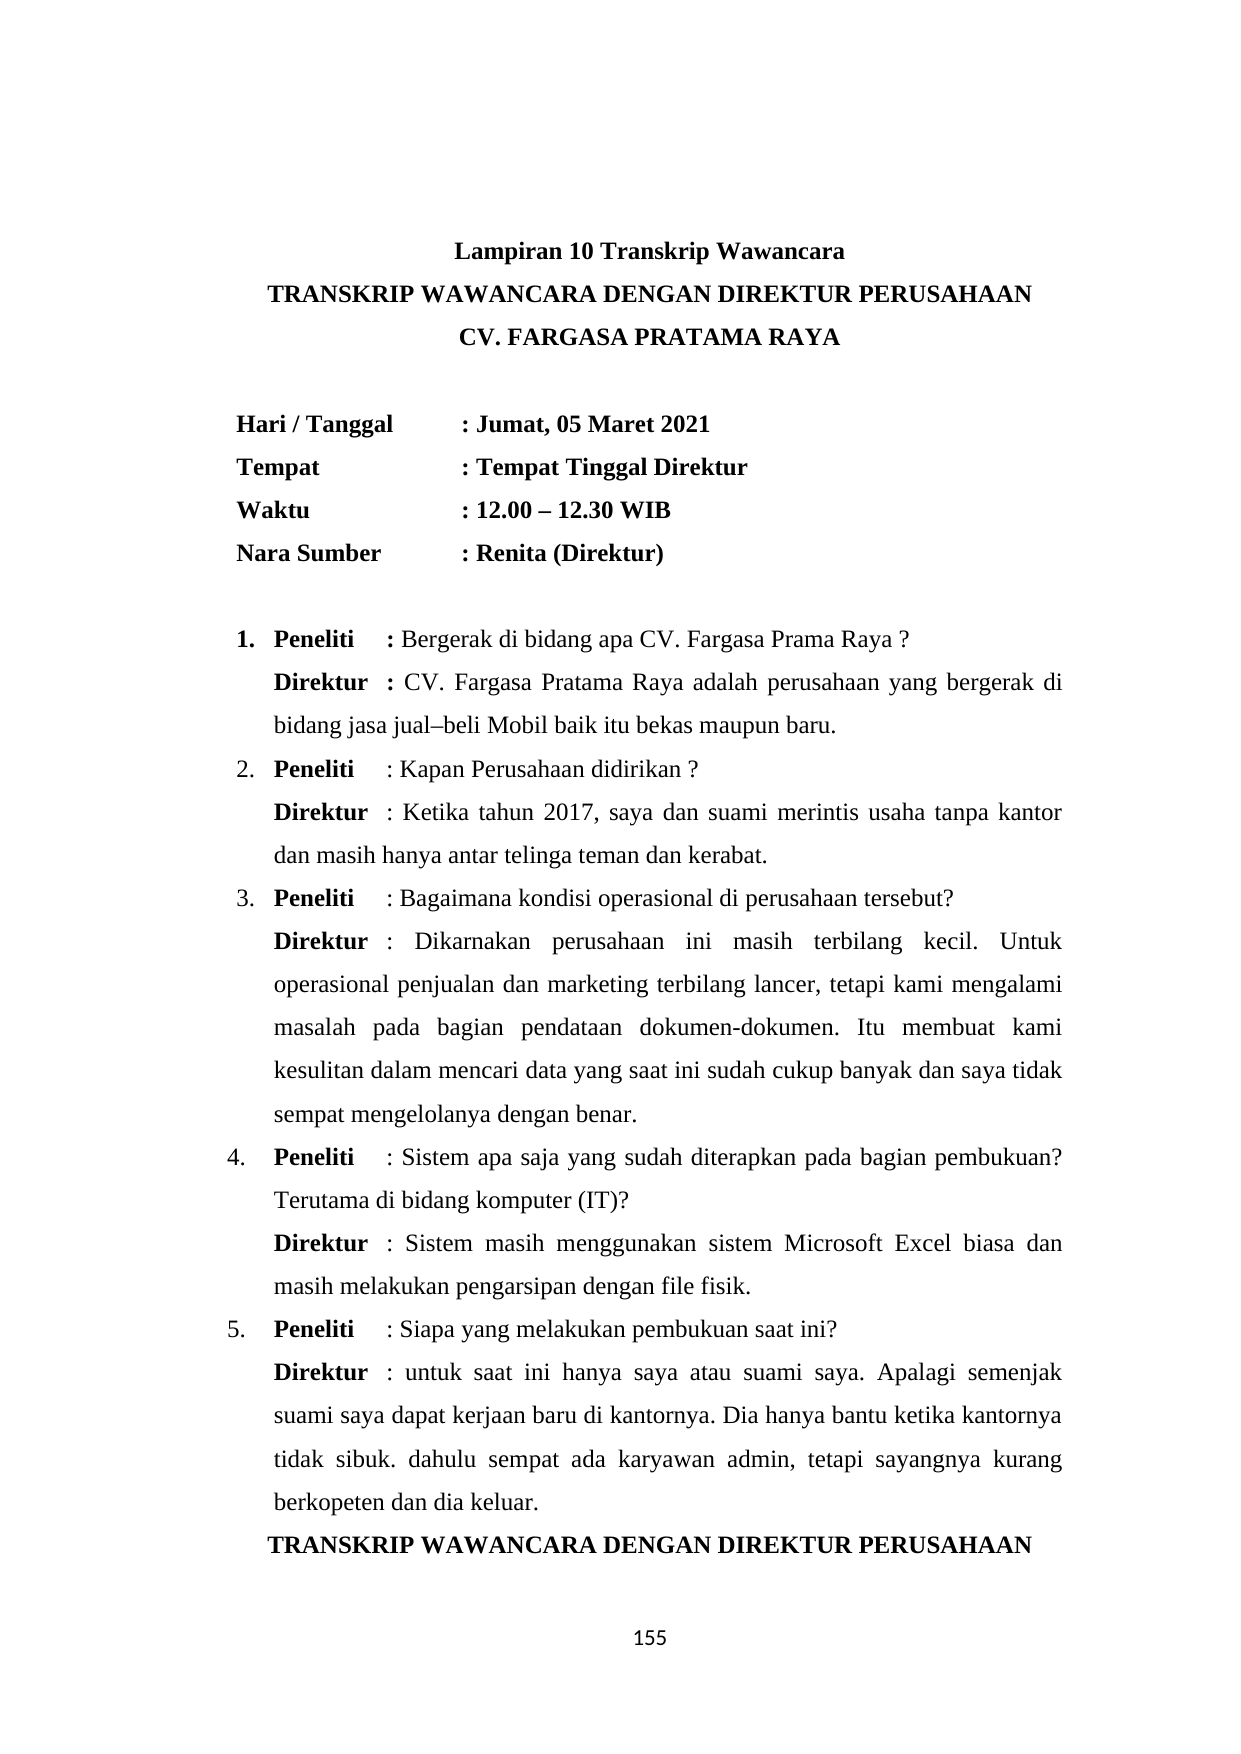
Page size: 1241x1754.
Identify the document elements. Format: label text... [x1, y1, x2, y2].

list Direktur : untuk saat ini hanya saya atau suami saya. Apalagi semenjak suami saya dapat kerjaan baru di kantornya. Dia hanya bantu ketika kantornya tidak sibuk. dahulu sempat ada karyawan admin, tetapi sayangnya kurang berkopeten dan dia keluar. [274, 1357, 1063, 1516]
list Peneliti : Bergerak di bidang apa CV. Fargasa Prama Raya ? [236, 624, 1063, 653]
list Peneliti : Bagaimana kondisi operasional di perusahaan tersebut? [236, 883, 1063, 912]
text Hari / Tanggal : Jumat, 05 Maret 2021 [236, 409, 1063, 437]
list Peneliti : Siapa yang melakukan pembukuan saat ini? [227, 1314, 1063, 1343]
list Direktur : Dikarnakan perusahaan ini masih terbilang kecil. Untuk operasional penjualan dan marketing terbilang lancer, tetapi kami mengalami masalah pada bagian pendataan dokumen-dokumen. Itu membuat kami kesulitan dalam mencari data yang saat ini sudah cukup banyak dan saya tidak sempat mengelolanya dengan benar. [274, 926, 1063, 1127]
list Direktur : CV. Fargasa Pratama Raya adalah perusahaan yang bergerak di bidang jasa jual–beli Mobil baik itu bekas maupun baru. [274, 667, 1063, 739]
list Peneliti : Kapan Perusahaan didirikan ? [236, 754, 1063, 782]
text Tempat : Tempat Tinggal Direktur [236, 452, 1063, 481]
text TRANSKRIP WAWANCARA DENGAN DIREKTUR PERUSAHAAN [236, 279, 1063, 308]
text Waktu : 12.00 – 12.30 WIB [236, 495, 1063, 524]
list Direktur : Sistem masih menggunakan sistem Microsoft Excel biasa dan masih melakukan pengarsipan dengan file fisik. [274, 1228, 1063, 1300]
text Lampiran 10 Transkrip Wawancara [236, 236, 1063, 265]
list Peneliti : Sistem apa saja yang sudah diterapkan pada bagian pembukuan? Terutama di bidang komputer (IT)? [227, 1142, 1063, 1214]
text Nara Sumber : Renita (Direktur) [236, 538, 1063, 567]
text CV. FARGASA PRATAMA RAYA [236, 322, 1063, 351]
text TRANSKRIP WAWANCARA DENGAN DIREKTUR PERUSAHAAN [236, 1530, 1063, 1559]
list Direktur : Ketika tahun 2017, saya dan suami merintis usaha tanpa kantor dan masih hanya antar telinga teman dan kerabat. [274, 797, 1063, 869]
